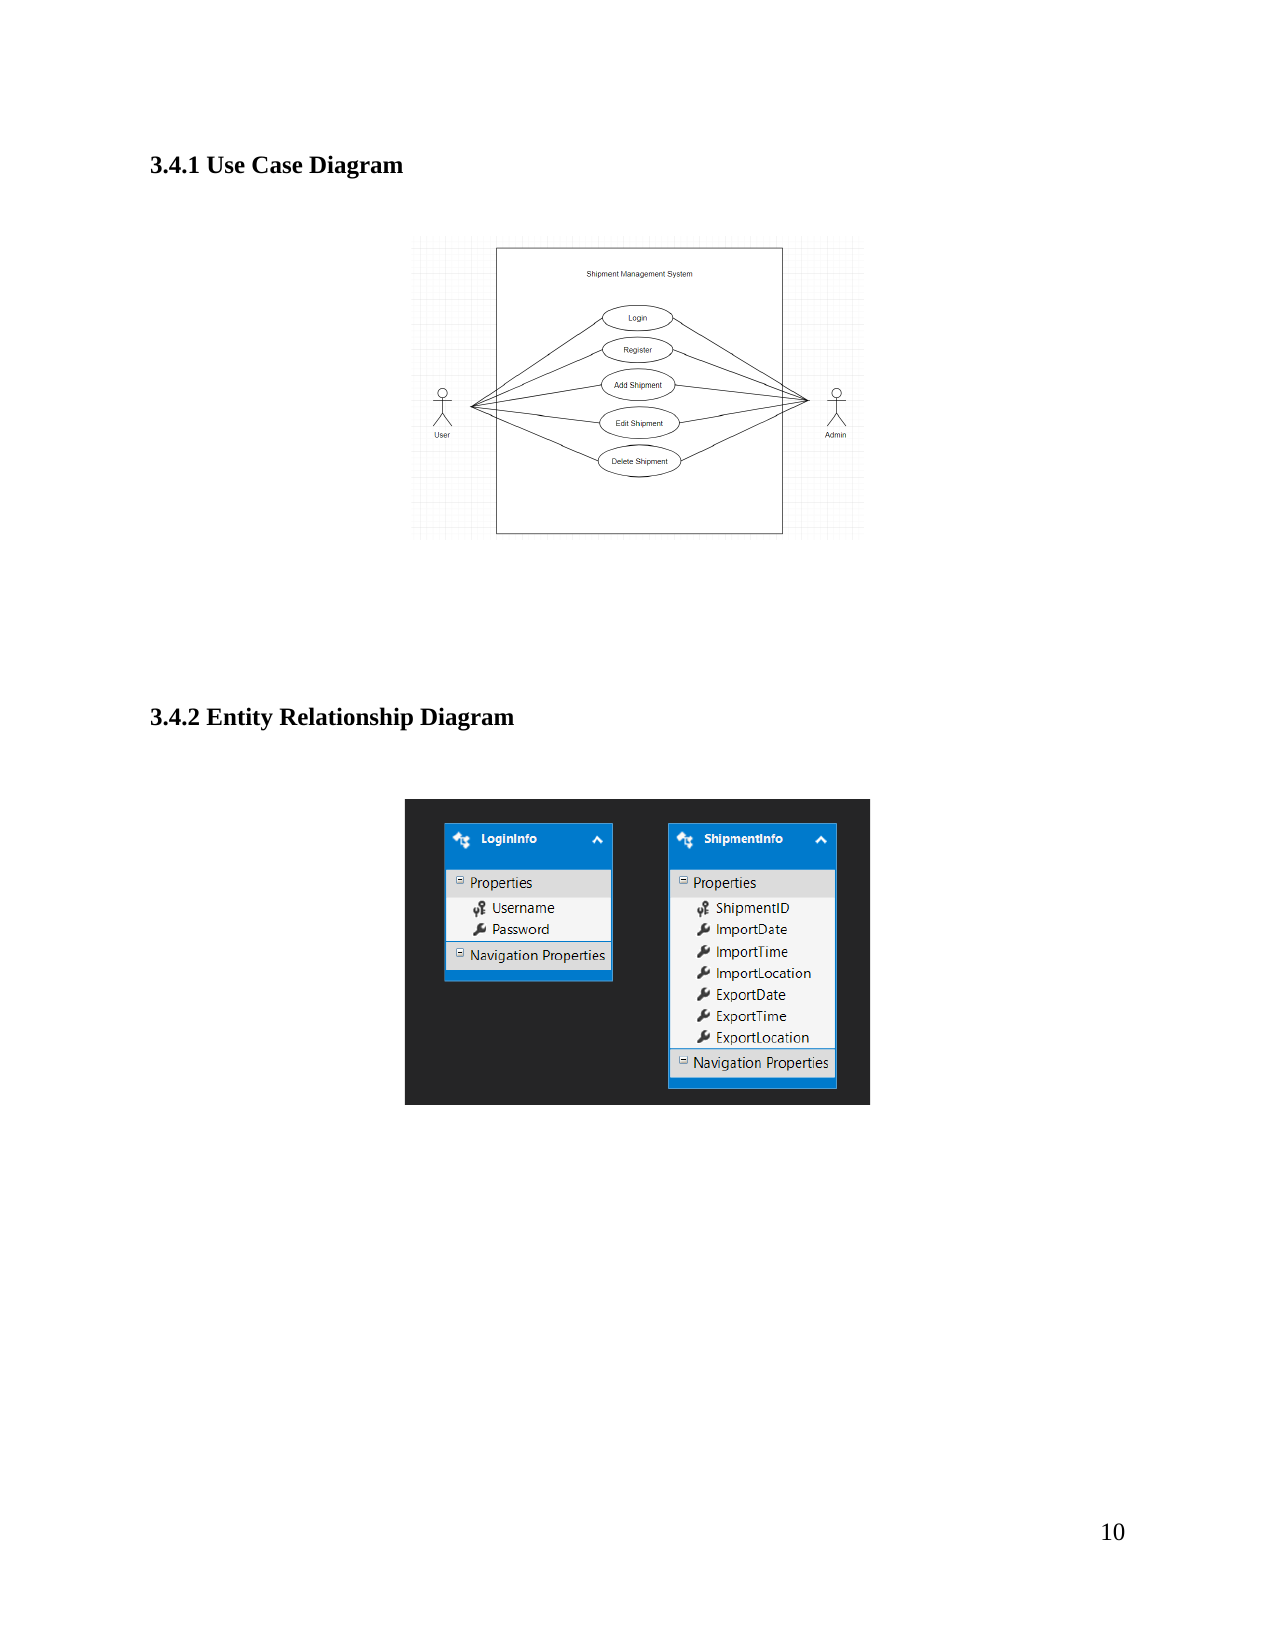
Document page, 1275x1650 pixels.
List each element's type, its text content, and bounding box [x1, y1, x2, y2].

picture [404, 799, 871, 1105]
picture [411, 236, 864, 540]
subtitle 3.4.1 Use Case Diagram [150, 150, 1125, 179]
subtitle 3.4.2 Entity Relationship Diagram [150, 702, 1125, 731]
